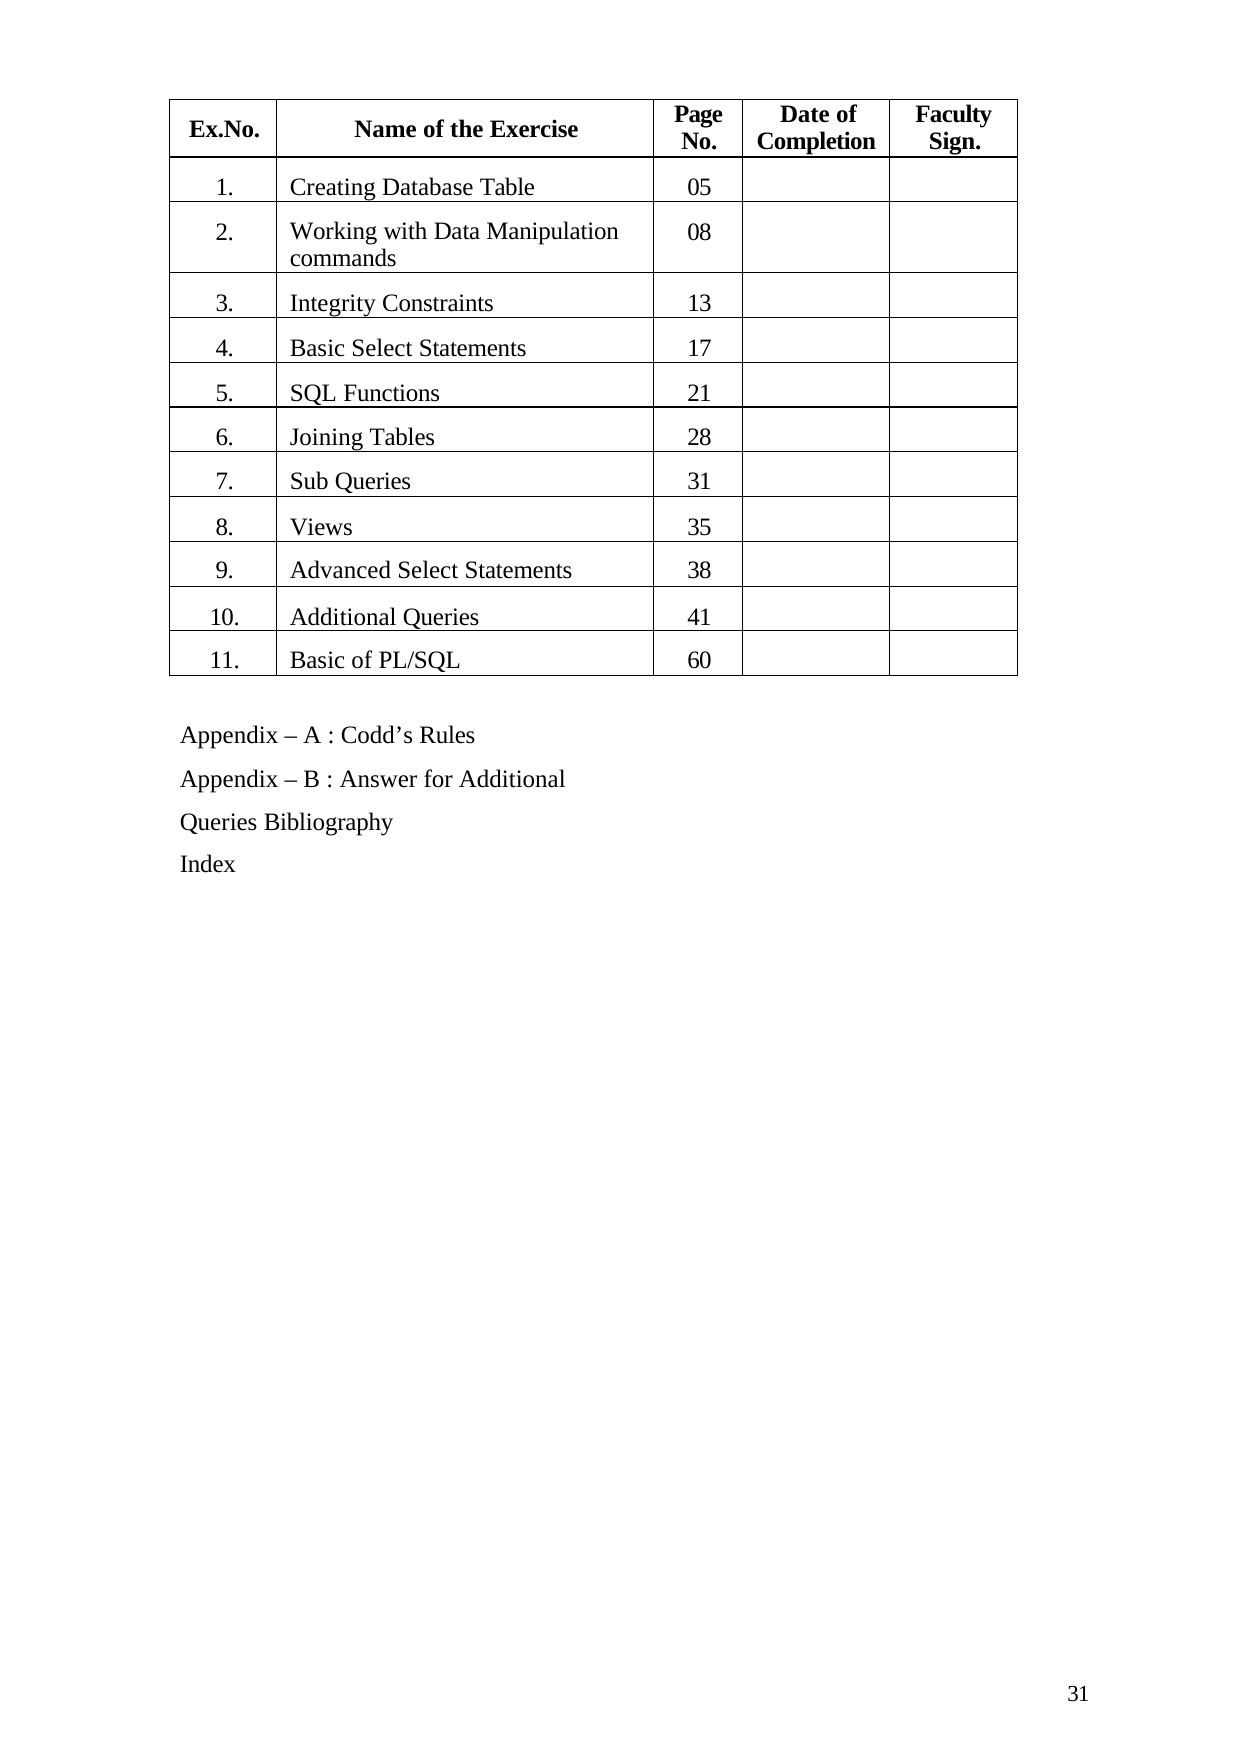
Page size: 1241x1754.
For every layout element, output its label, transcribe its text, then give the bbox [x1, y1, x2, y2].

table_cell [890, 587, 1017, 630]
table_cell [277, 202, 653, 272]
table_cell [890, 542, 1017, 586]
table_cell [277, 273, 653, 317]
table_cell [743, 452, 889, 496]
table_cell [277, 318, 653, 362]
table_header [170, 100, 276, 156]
text Index [179, 850, 1165, 878]
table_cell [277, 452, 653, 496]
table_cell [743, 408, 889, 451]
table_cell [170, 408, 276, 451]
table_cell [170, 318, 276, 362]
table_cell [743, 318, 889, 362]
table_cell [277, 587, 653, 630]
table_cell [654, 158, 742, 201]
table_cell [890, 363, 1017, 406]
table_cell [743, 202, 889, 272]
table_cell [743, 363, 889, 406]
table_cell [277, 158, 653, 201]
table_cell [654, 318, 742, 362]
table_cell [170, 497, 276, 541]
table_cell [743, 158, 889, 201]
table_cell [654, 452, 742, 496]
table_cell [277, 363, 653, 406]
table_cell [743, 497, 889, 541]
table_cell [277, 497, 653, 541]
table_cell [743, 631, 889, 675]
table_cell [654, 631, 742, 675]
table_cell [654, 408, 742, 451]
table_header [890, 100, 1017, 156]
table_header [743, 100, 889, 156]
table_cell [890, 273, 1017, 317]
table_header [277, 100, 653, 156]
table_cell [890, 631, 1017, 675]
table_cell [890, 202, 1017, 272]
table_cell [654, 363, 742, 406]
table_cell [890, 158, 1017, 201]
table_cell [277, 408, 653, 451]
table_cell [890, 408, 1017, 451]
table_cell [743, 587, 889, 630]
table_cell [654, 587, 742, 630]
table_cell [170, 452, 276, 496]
text Appendix – A : Codd’s Rules [179, 720, 1165, 749]
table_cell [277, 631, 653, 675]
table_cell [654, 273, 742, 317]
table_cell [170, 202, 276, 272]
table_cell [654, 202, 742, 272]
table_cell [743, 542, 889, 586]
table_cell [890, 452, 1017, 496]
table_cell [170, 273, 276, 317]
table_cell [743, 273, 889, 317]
text Appendix – B : Answer for Additional Queries Bibliography [179, 764, 603, 836]
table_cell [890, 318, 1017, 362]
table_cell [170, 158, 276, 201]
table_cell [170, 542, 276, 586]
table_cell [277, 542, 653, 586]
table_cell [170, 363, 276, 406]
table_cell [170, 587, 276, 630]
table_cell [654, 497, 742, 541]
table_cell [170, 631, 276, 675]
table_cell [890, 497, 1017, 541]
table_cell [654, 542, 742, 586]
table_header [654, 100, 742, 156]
